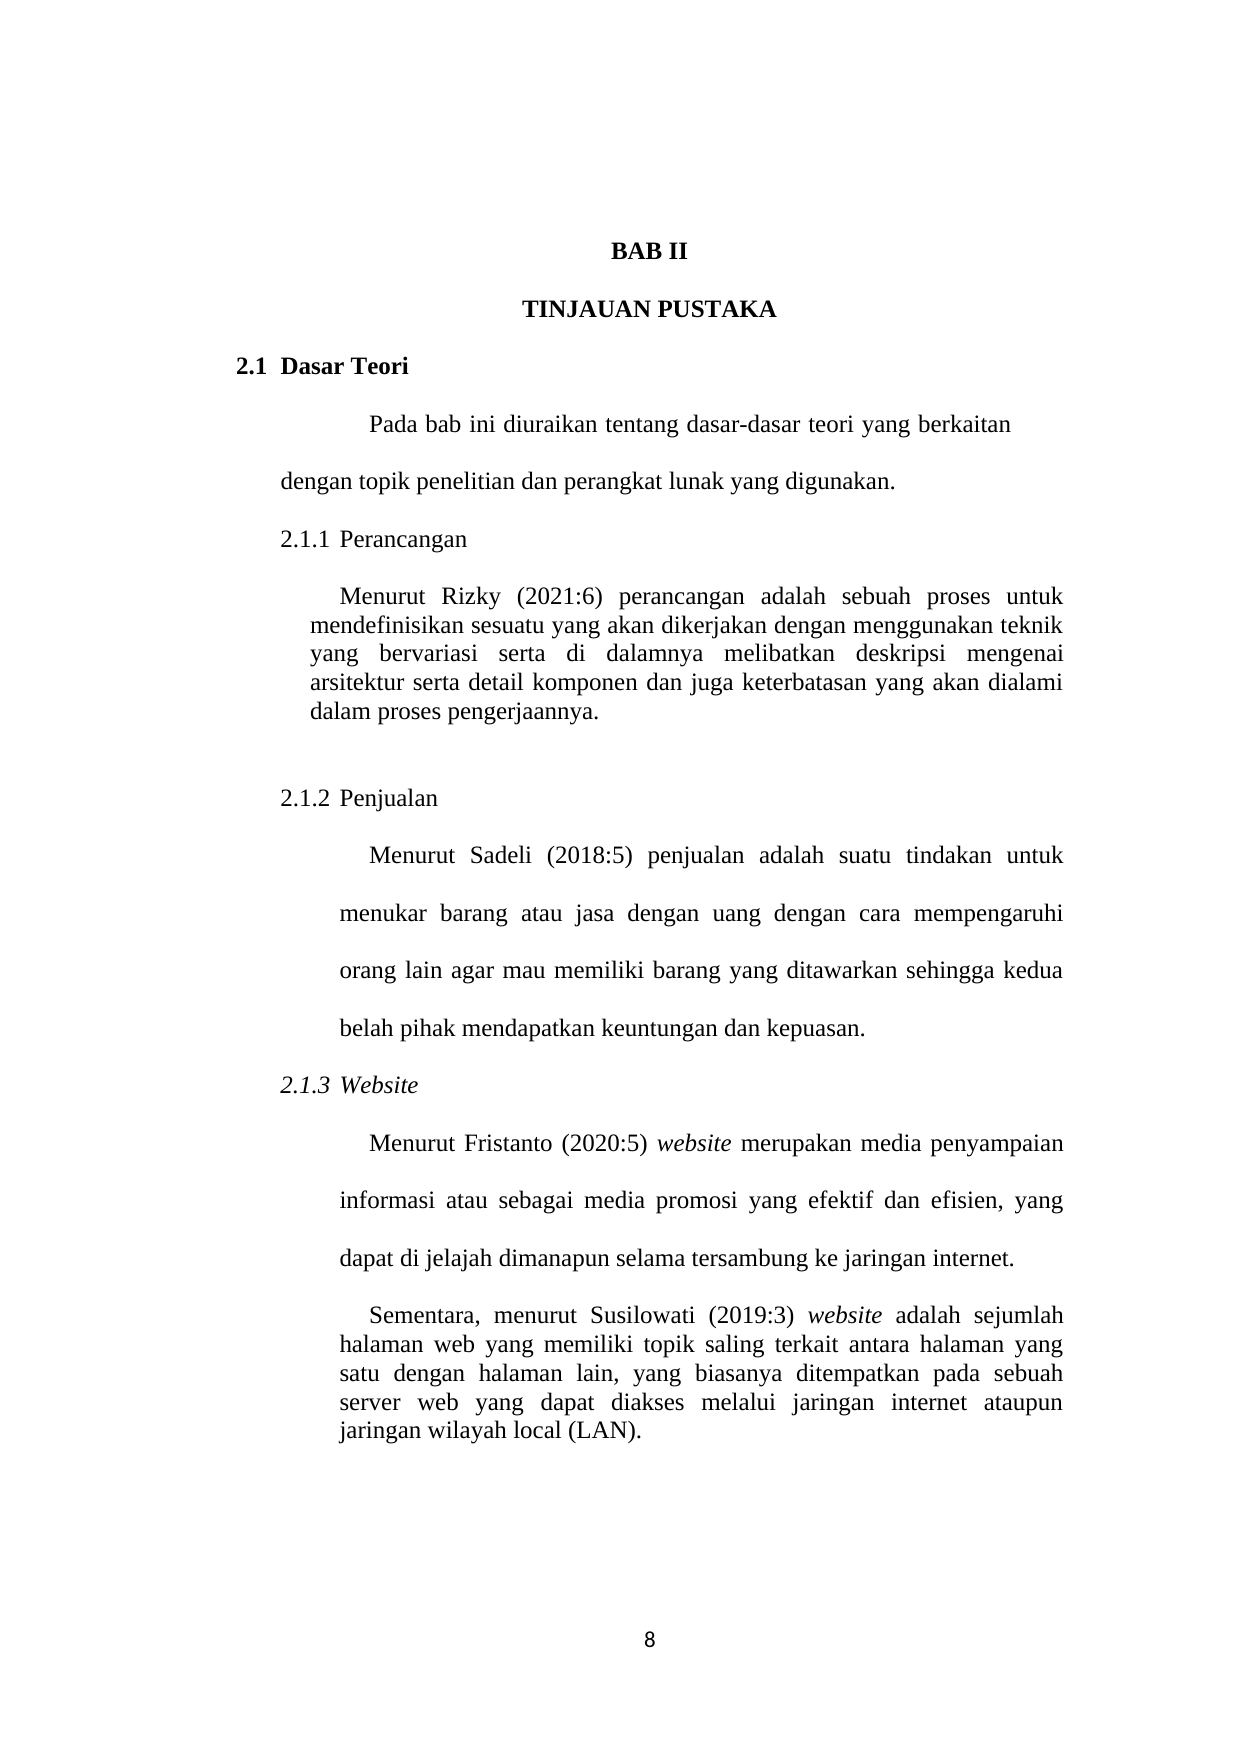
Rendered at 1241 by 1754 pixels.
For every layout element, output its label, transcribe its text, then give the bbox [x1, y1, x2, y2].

text Pada bab ini diuraikan tentang dasar-dasar teori yang berkaitan dengan topik penelitian dan perangkat lunak yang digunakan. [280, 409, 1064, 495]
list Website [280, 1070, 1090, 1099]
text Menurut Fristanto (2020:5) website merupakan media penyampaian informasi atau sebagai media promosi yang efektif dan efisien, yang dapat di jelajah dimanapun selama tersambung ke jaringan internet. [339, 1128, 1064, 1272]
subtitle Dasar Teori [236, 351, 1090, 380]
list Penjualan [280, 783, 1090, 812]
text BAB II TINJAUAN PUSTAKA [522, 236, 778, 323]
text Sementara, menurut Susilowati (2019:3) website adalah sejumlah halaman web yang memiliki topik saling terkait antara halaman yang satu dengan halaman lain, yang biasanya ditempatkan pada sebuah server web yang dapat diakses melalui jaringan internet ataupun jaringan wilayah local (LAN). [339, 1301, 1064, 1444]
list Perancangan [280, 524, 1090, 553]
text Menurut Rizky (2021:6) perancangan adalah sebuah proses untuk mendefinisikan sesuatu yang akan dikerjakan dengan menggunakan teknik yang bervariasi serta di dalamnya melibatkan deskripsi mengenai arsitektur serta detail komponen dan juga keterbatasan yang akan dialami dalam proses pengerjaannya. [310, 581, 1064, 725]
text Menurut Sadeli (2018:5) penjualan adalah suatu tindakan untuk menukar barang atau jasa dengan uang dengan cara mempengaruhi orang lain agar mau memiliki barang yang ditawarkan sehingga kedua belah pihak mendapatkan keuntungan dan kepuasan. [339, 840, 1064, 1042]
text 8 [209, 1625, 1090, 1653]
